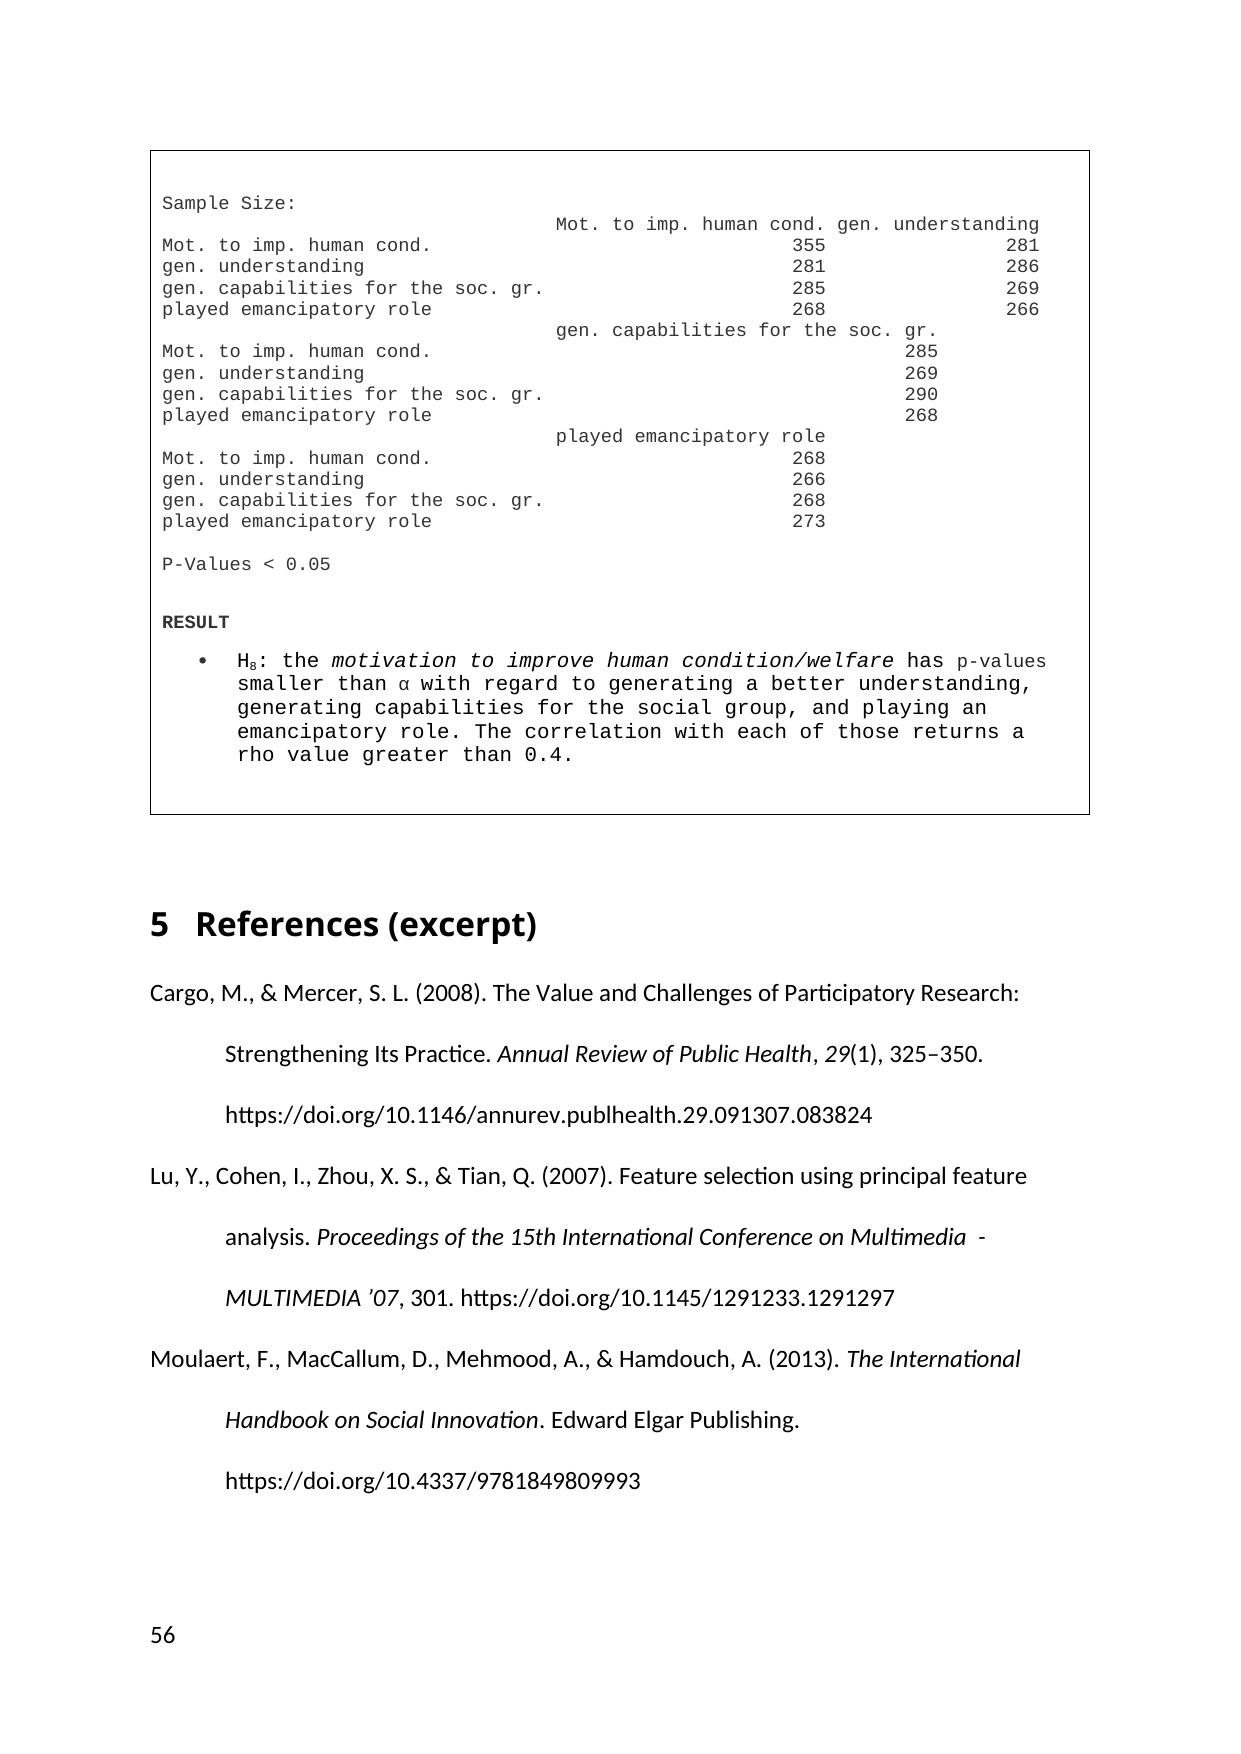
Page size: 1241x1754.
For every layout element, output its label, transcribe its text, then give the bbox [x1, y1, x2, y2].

text Moulaert, F., MacCallum, D., Mehmood, A., & Hamdouch, A. (2013). The International Handbook on Social Innovation. Edward Elgar Publishing. https://doi.org/10.4337/9781849809993 [150, 1343, 1090, 1496]
subtitle References (excerpt) [150, 901, 1090, 947]
text Lu, Y., Cohen, I., Zhou, X. S., & Tian, Q. (2007). Feature selection using principal feature analysis. Proceedings of the 15th International Conference on Multimedia - MULTIMEDIA ’07, 301. https://doi.org/10.1145/1291233.1291297 [150, 1160, 1090, 1313]
text Cargo, M., & Mercer, S. L. (2008). The Value and Challenges of Participatory Research: Strengthening Its Practice. Annual Review of Public Health, 29(1), 325–350. https://doi.org/10.1146/annurev.publhealth.29.091307.083824 [150, 977, 1090, 1130]
